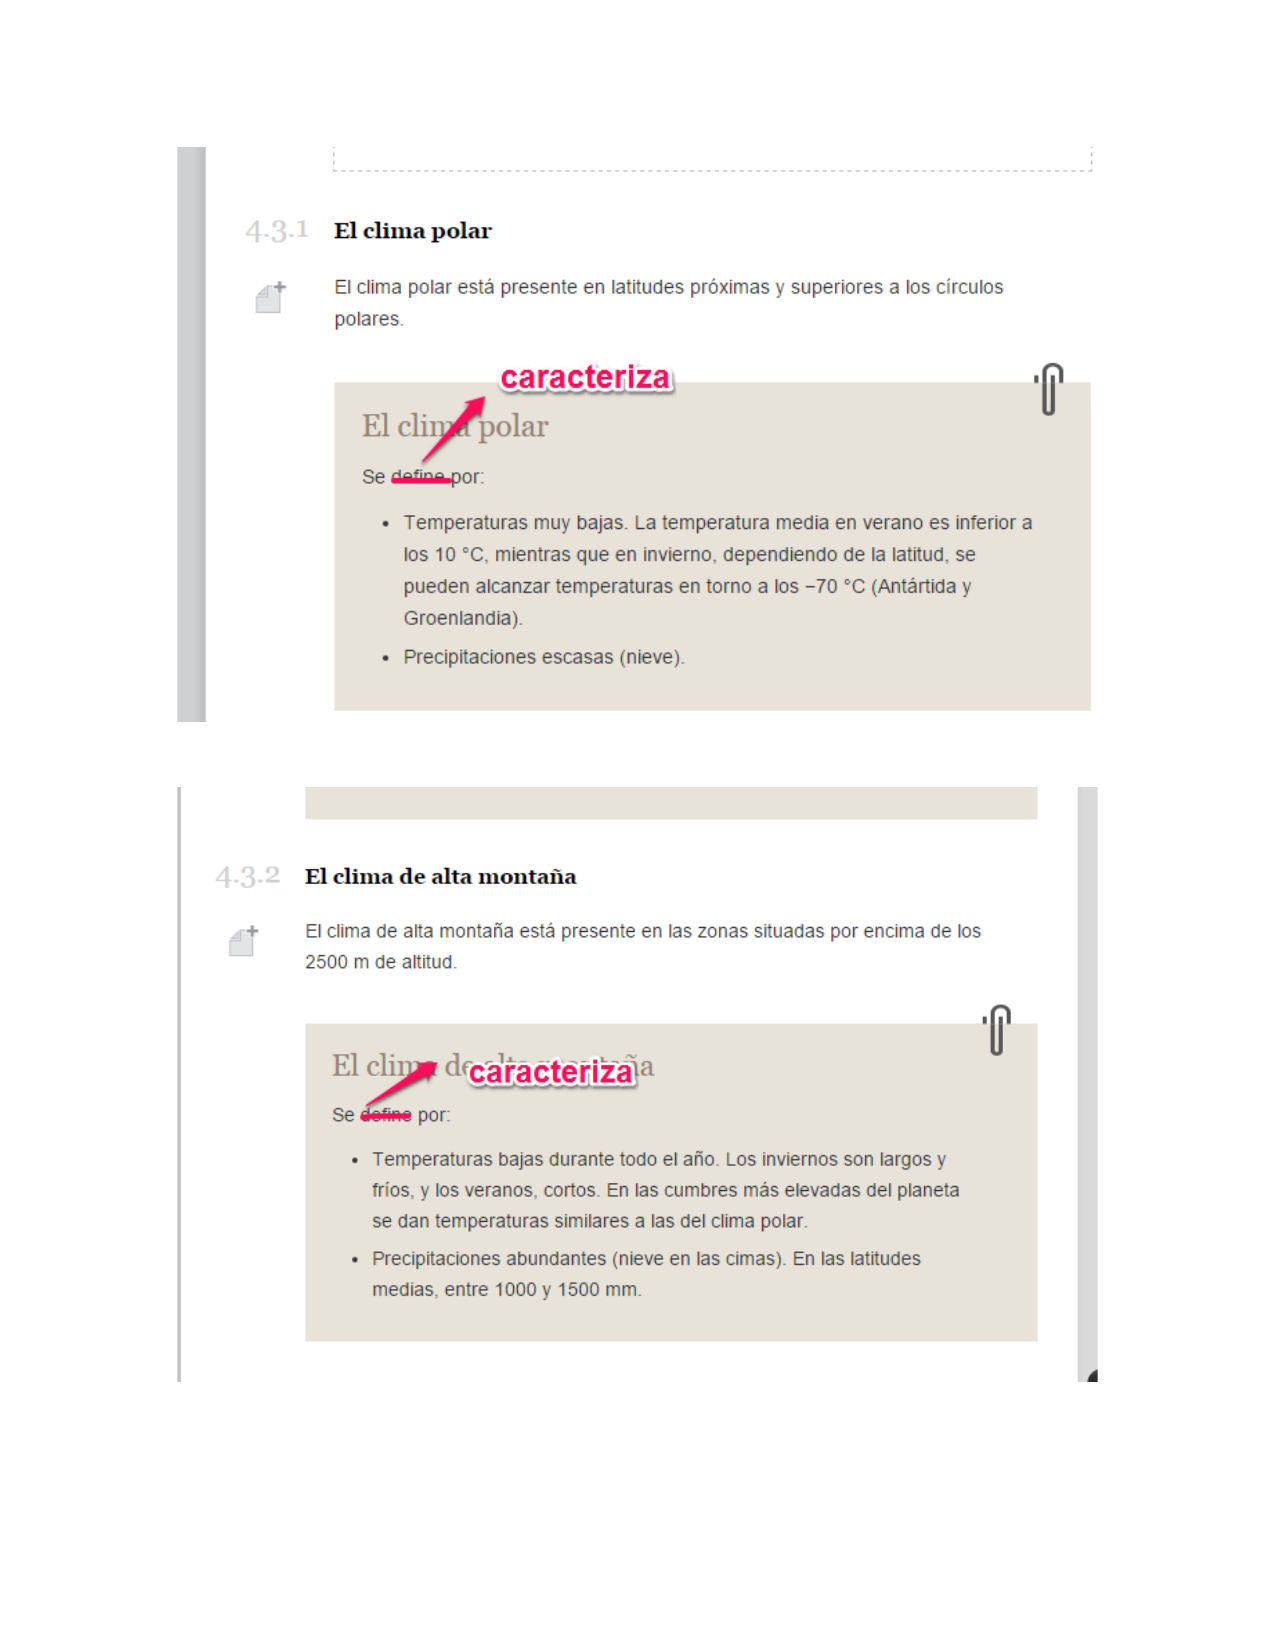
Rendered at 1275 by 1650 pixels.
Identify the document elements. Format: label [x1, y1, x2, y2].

picture [177, 787, 1098, 1382]
picture [177, 147, 1098, 722]
